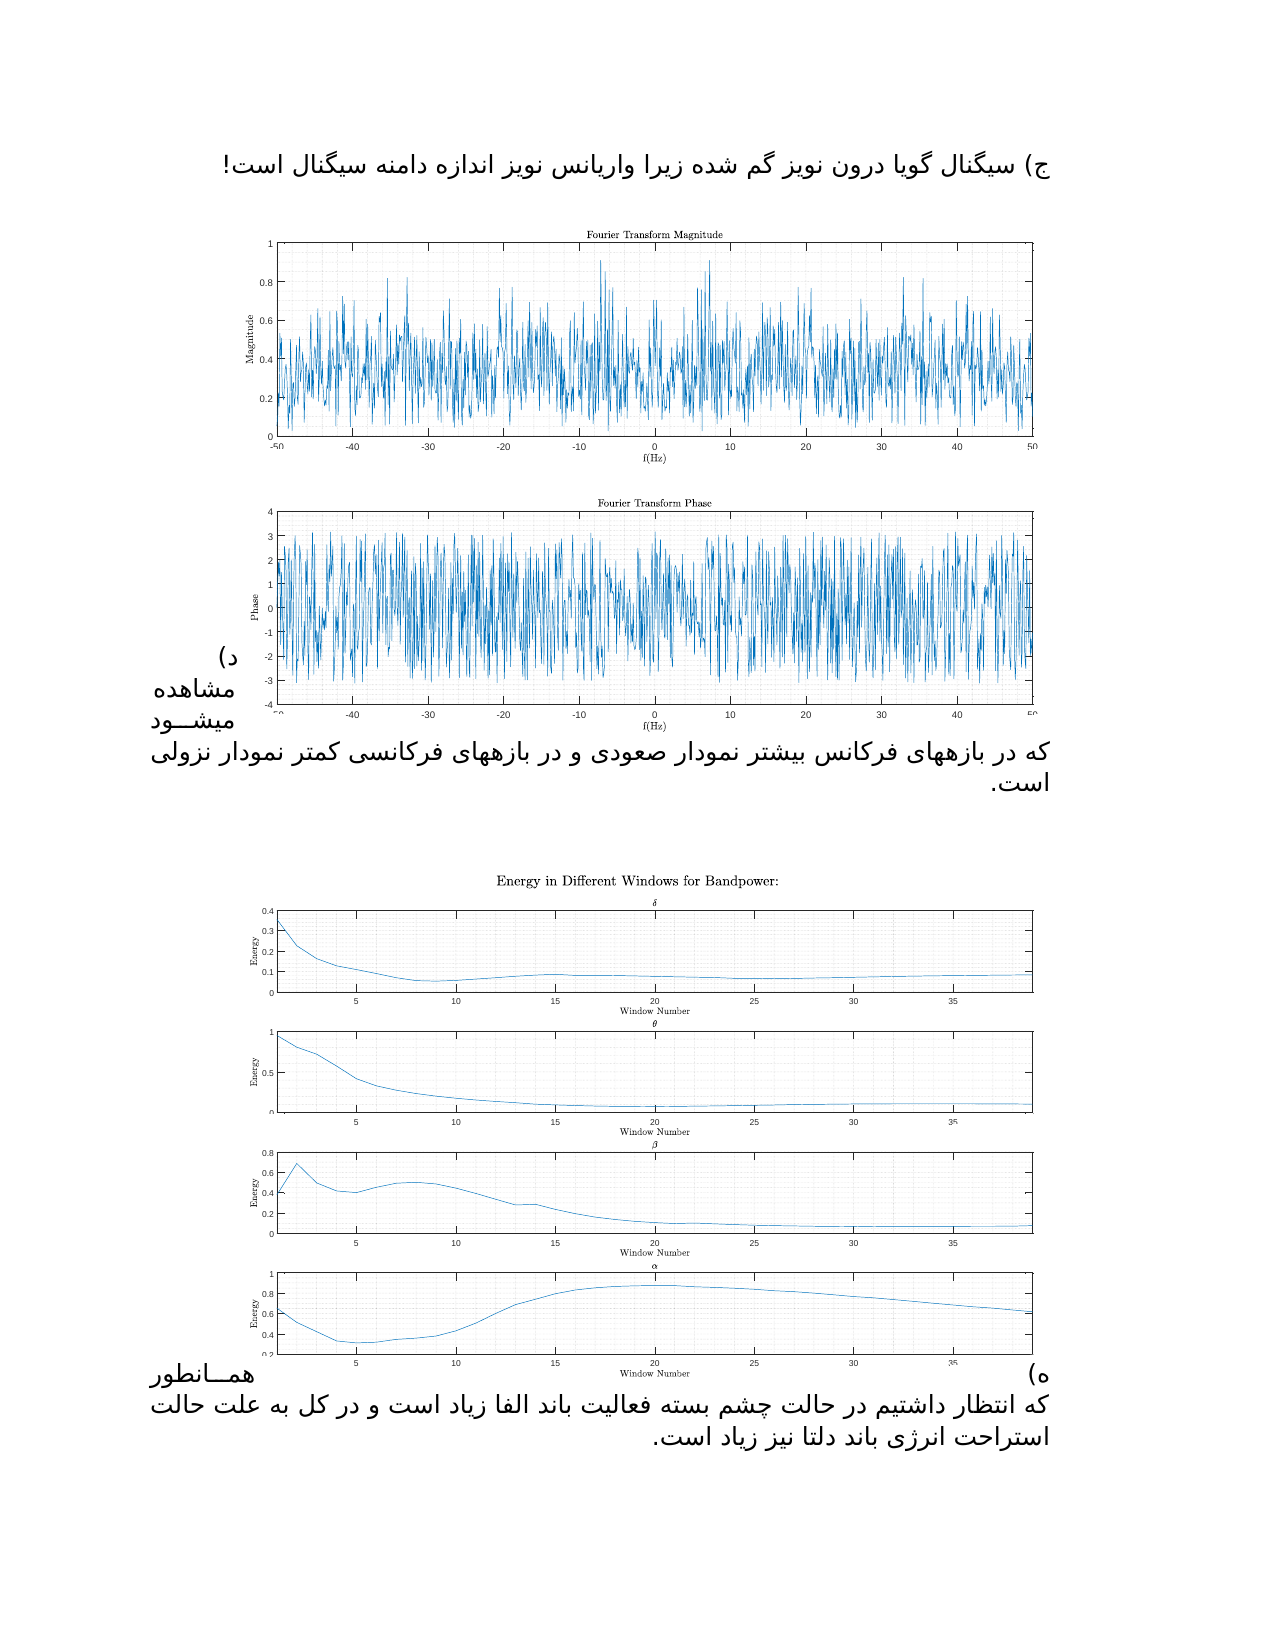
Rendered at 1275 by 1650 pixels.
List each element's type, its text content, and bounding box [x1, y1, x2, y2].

list ج) سیگنال گویا درون نویز گم شده زیرا واریانس نویز اندازه دامنه سیگنال است! [150, 150, 1050, 179]
list ه) همانطور که انتظار داشتیم در حالت چشم بسته فعالیت باند الفا زیاد است و در کل به علت حالت استراحت انرژی باند دلتا نیز زیاد است. [150, 1359, 1050, 1451]
list د) مشاهده میشود که در بازههای فرکانس بیشتر نمودار صعودی و در بازههای فرکانسی کمتر نمودار نزولی است. [150, 642, 1050, 797]
